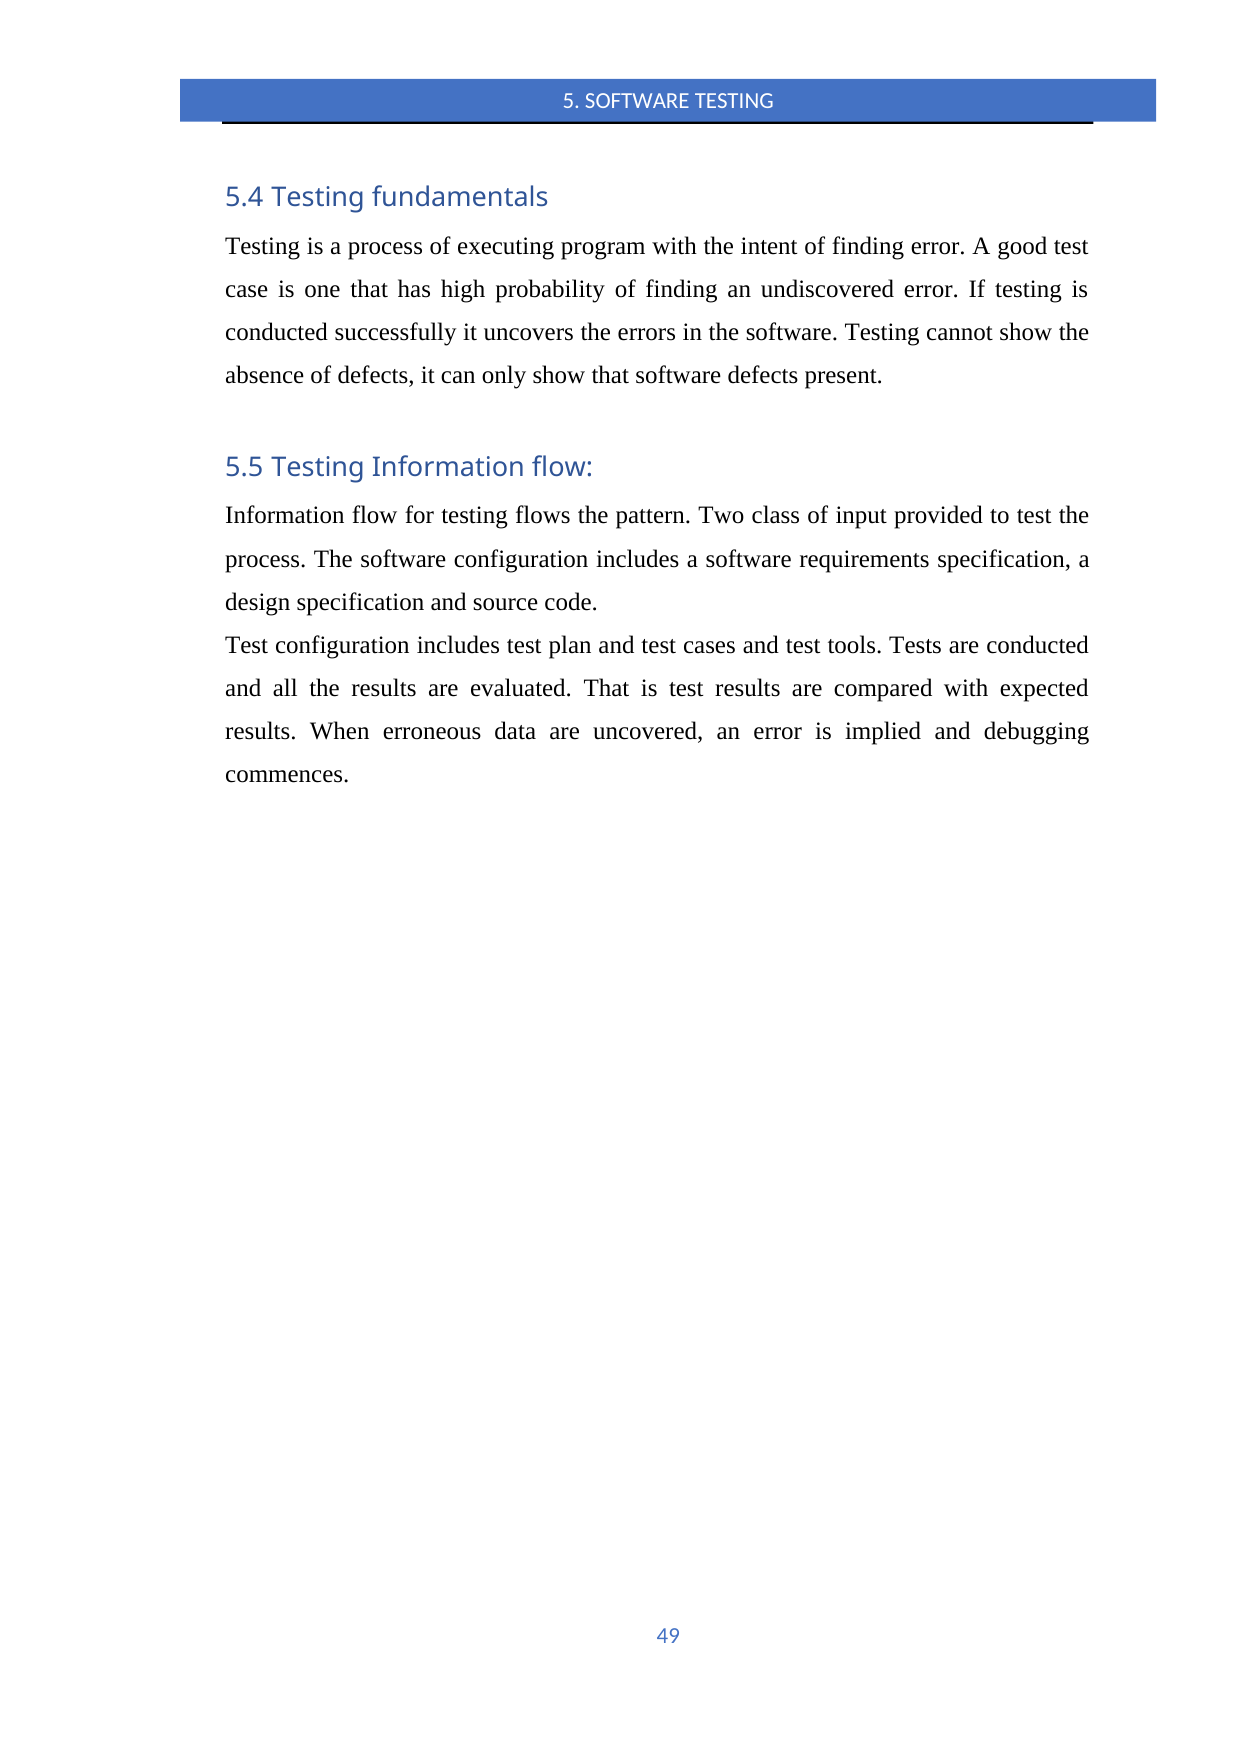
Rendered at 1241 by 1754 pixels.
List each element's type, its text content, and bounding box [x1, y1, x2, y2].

text Information flow for testing flows the pattern. Two class of input provided to test the process. The software configuration includes a software requirements specification, a design specification and source code. [225, 501, 1090, 616]
subtitle Testing fundamentals [225, 178, 1161, 215]
subtitle Testing Information flow: [225, 447, 1161, 484]
text Testing is a process of executing program with the intent of finding error. A good test case is one that has high probability of finding an undiscovered error. If testing is conducted successfully it uncovers the errors in the software. Testing cannot show the absence of defects, it can only show that software defects present. [225, 231, 1090, 389]
text Test configuration includes test plan and test cases and test tools. Tests are conducted and all the results are evaluated. That is test results are compared with expected results. When erroneous data are uncovered, an error is implied and debugging commences. [225, 630, 1090, 788]
